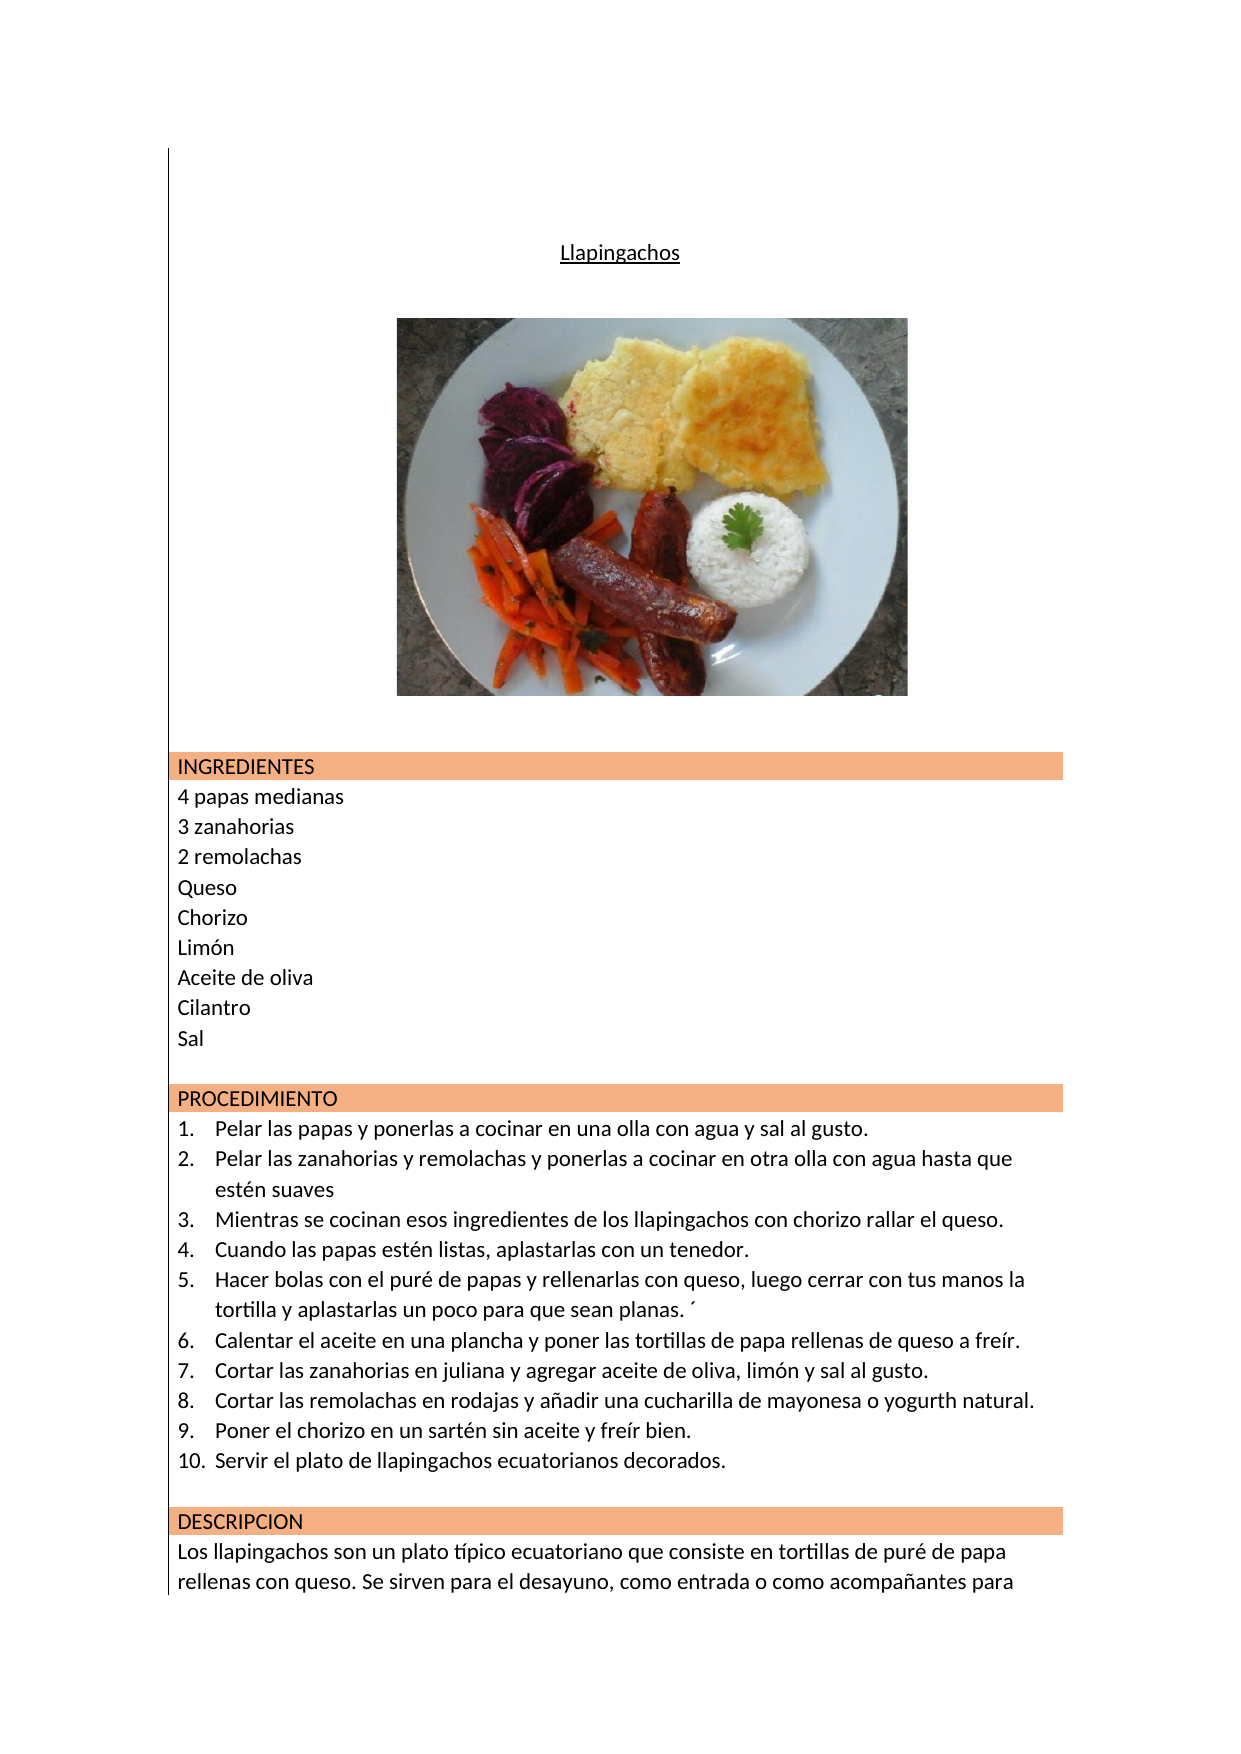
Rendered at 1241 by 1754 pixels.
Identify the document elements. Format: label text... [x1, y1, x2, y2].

text DESCRIPCION [169, 1507, 1063, 1535]
list Calentar el aceite en una plancha y poner las tortillas de papa rellenas de queso a freír. [169, 1326, 1063, 1354]
list Mientras se cocinan esos ingredientes de los llapingachos con chorizo rallar el queso. [169, 1205, 1063, 1233]
picture [396, 318, 908, 696]
text 3 zanahorias [169, 812, 1063, 840]
text Queso [169, 873, 1063, 901]
text INGREDIENTES [169, 752, 1063, 780]
text Aceite de oliva [169, 963, 1063, 991]
list Cortar las zanahorias en juliana y agregar aceite de oliva, limón y sal al gusto. [169, 1356, 1063, 1384]
list Cuando las papas estén listas, aplastarlas con un tenedor. [169, 1235, 1063, 1263]
list Pelar las zanahorias y remolachas y ponerlas a cocinar en otra olla con agua hasta que estén suaves [169, 1144, 1063, 1203]
text Llapingachos [169, 238, 1063, 266]
text Sal [169, 1024, 1063, 1052]
text PROCEDIMIENTO [169, 1084, 1063, 1112]
text 2 remolachas [169, 842, 1063, 870]
text Limón [169, 933, 1063, 961]
list Hacer bolas con el puré de papas y rellenarlas con queso, luego cerrar con tus manos la tortilla y aplastarlas un poco para que sean planas. ´ [169, 1265, 1063, 1323]
list Servir el plato de llapingachos ecuatorianos decorados. [169, 1447, 1063, 1474]
list Poner el chorizo en un sartén sin aceite y freír bien. [169, 1416, 1063, 1444]
list Pelar las papas y ponerlas a cocinar en una olla con agua y sal al gusto. [169, 1114, 1063, 1142]
text Chorizo [169, 903, 1063, 931]
list Cortar las remolachas en rodajas y añadir una cucharilla de mayonesa o yogurth natural. [169, 1386, 1063, 1414]
text 4 papas medianas [169, 782, 1063, 810]
text Cilantro [169, 993, 1063, 1021]
